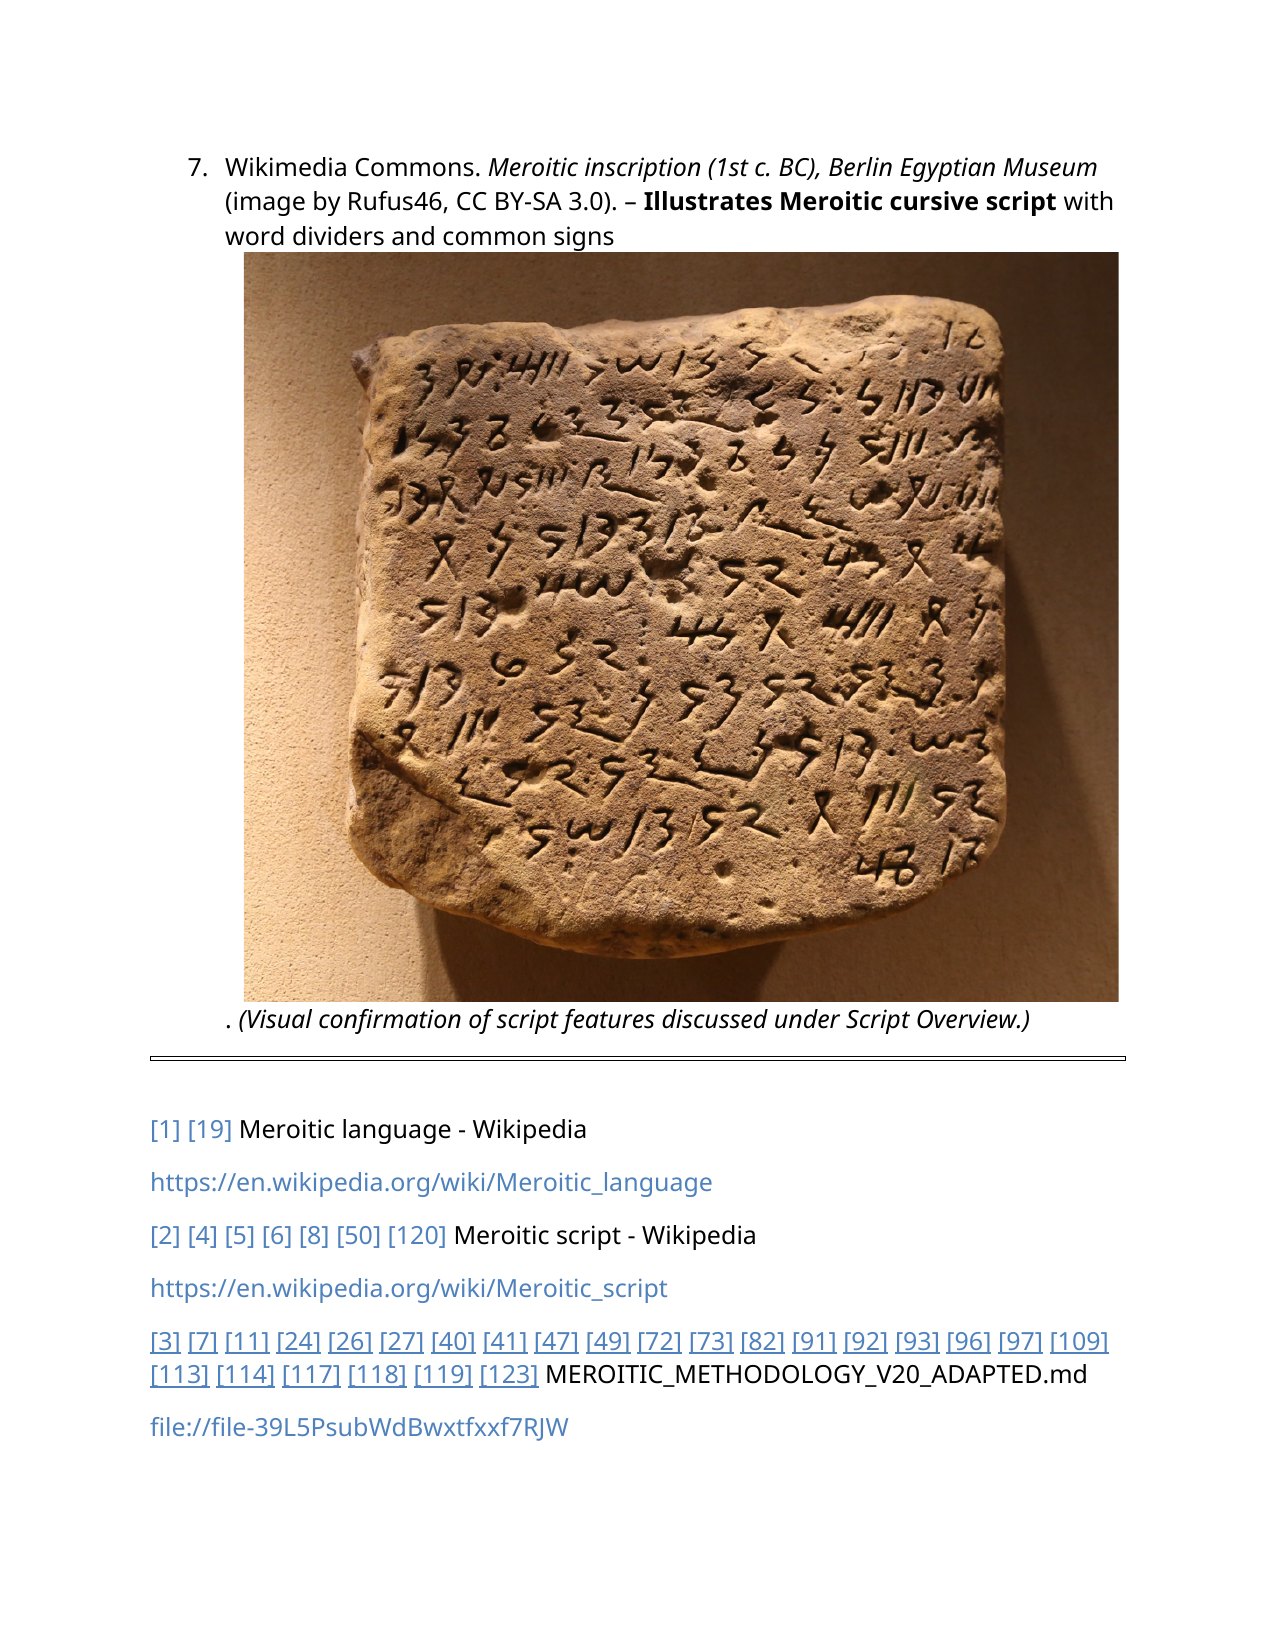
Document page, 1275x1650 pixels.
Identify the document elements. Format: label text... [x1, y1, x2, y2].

picture [243, 252, 1119, 1002]
text [3] [7] [11] [24] [26] [27] [40] [41] [47] [49] [72] [73] [82] [91] [92] [93] [96] [97] [109] [113] [114] [117] [118] [119] [123] MEROITIC_METHODOLOGY_V20_ADAPTED.md [150, 1323, 1125, 1391]
text https://en.wikipedia.org/wiki/Meroitic_language [150, 1165, 1125, 1199]
text https://en.wikipedia.org/wiki/Meroitic_script [150, 1270, 1125, 1304]
text [2] [4] [5] [6] [8] [50] [120] Meroitic script - Wikipedia [150, 1217, 1125, 1252]
text file://file-39L5PsubWdBwxtfxxf7RJW [150, 1410, 1125, 1444]
text [1] [19] Meroitic language - Wikipedia [150, 1112, 1125, 1146]
